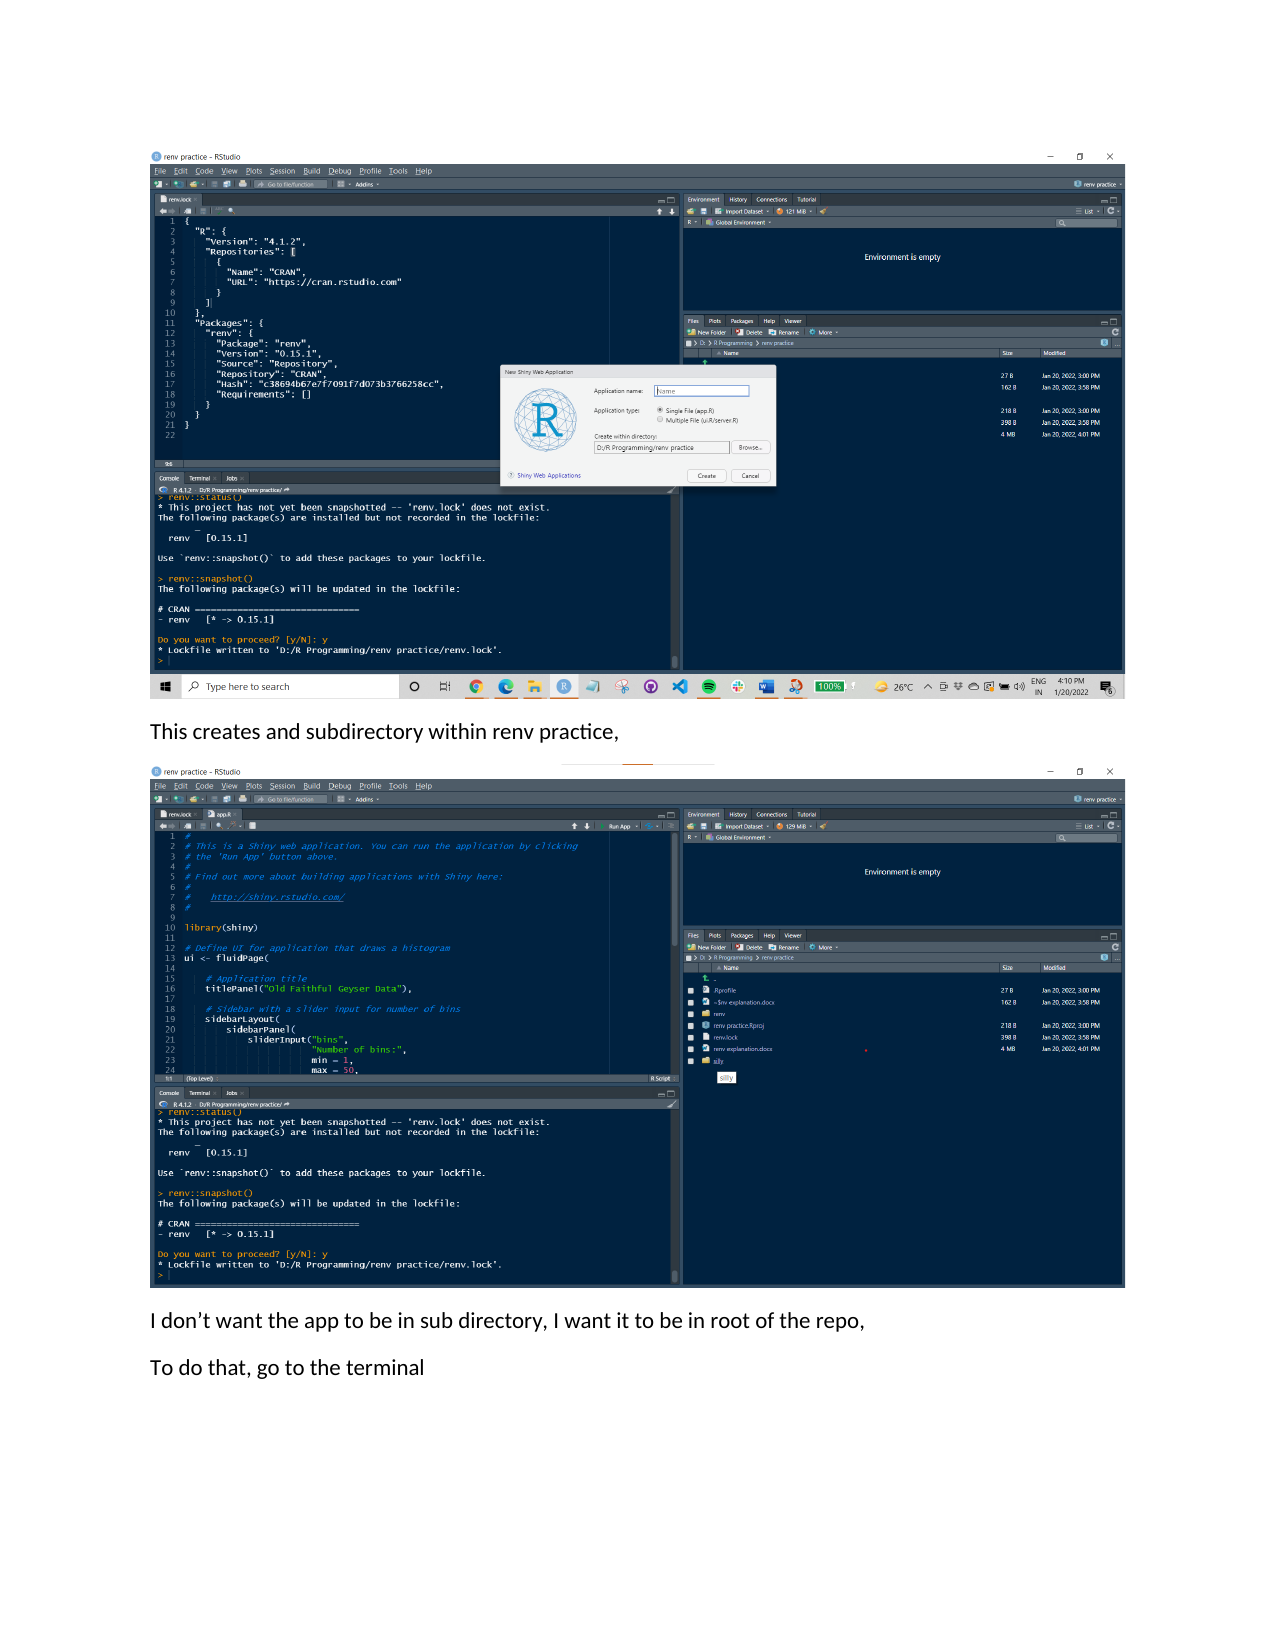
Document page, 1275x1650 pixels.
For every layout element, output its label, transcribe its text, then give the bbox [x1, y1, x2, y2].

text This creates and subdirectory within renv practice, [150, 717, 1125, 745]
text I don’t want the app to be in sub directory, I want it to be in root of the repo, [150, 1306, 1125, 1334]
picture [150, 764, 1125, 1288]
picture [150, 150, 1125, 699]
text To do that, go to the terminal [150, 1353, 1125, 1381]
